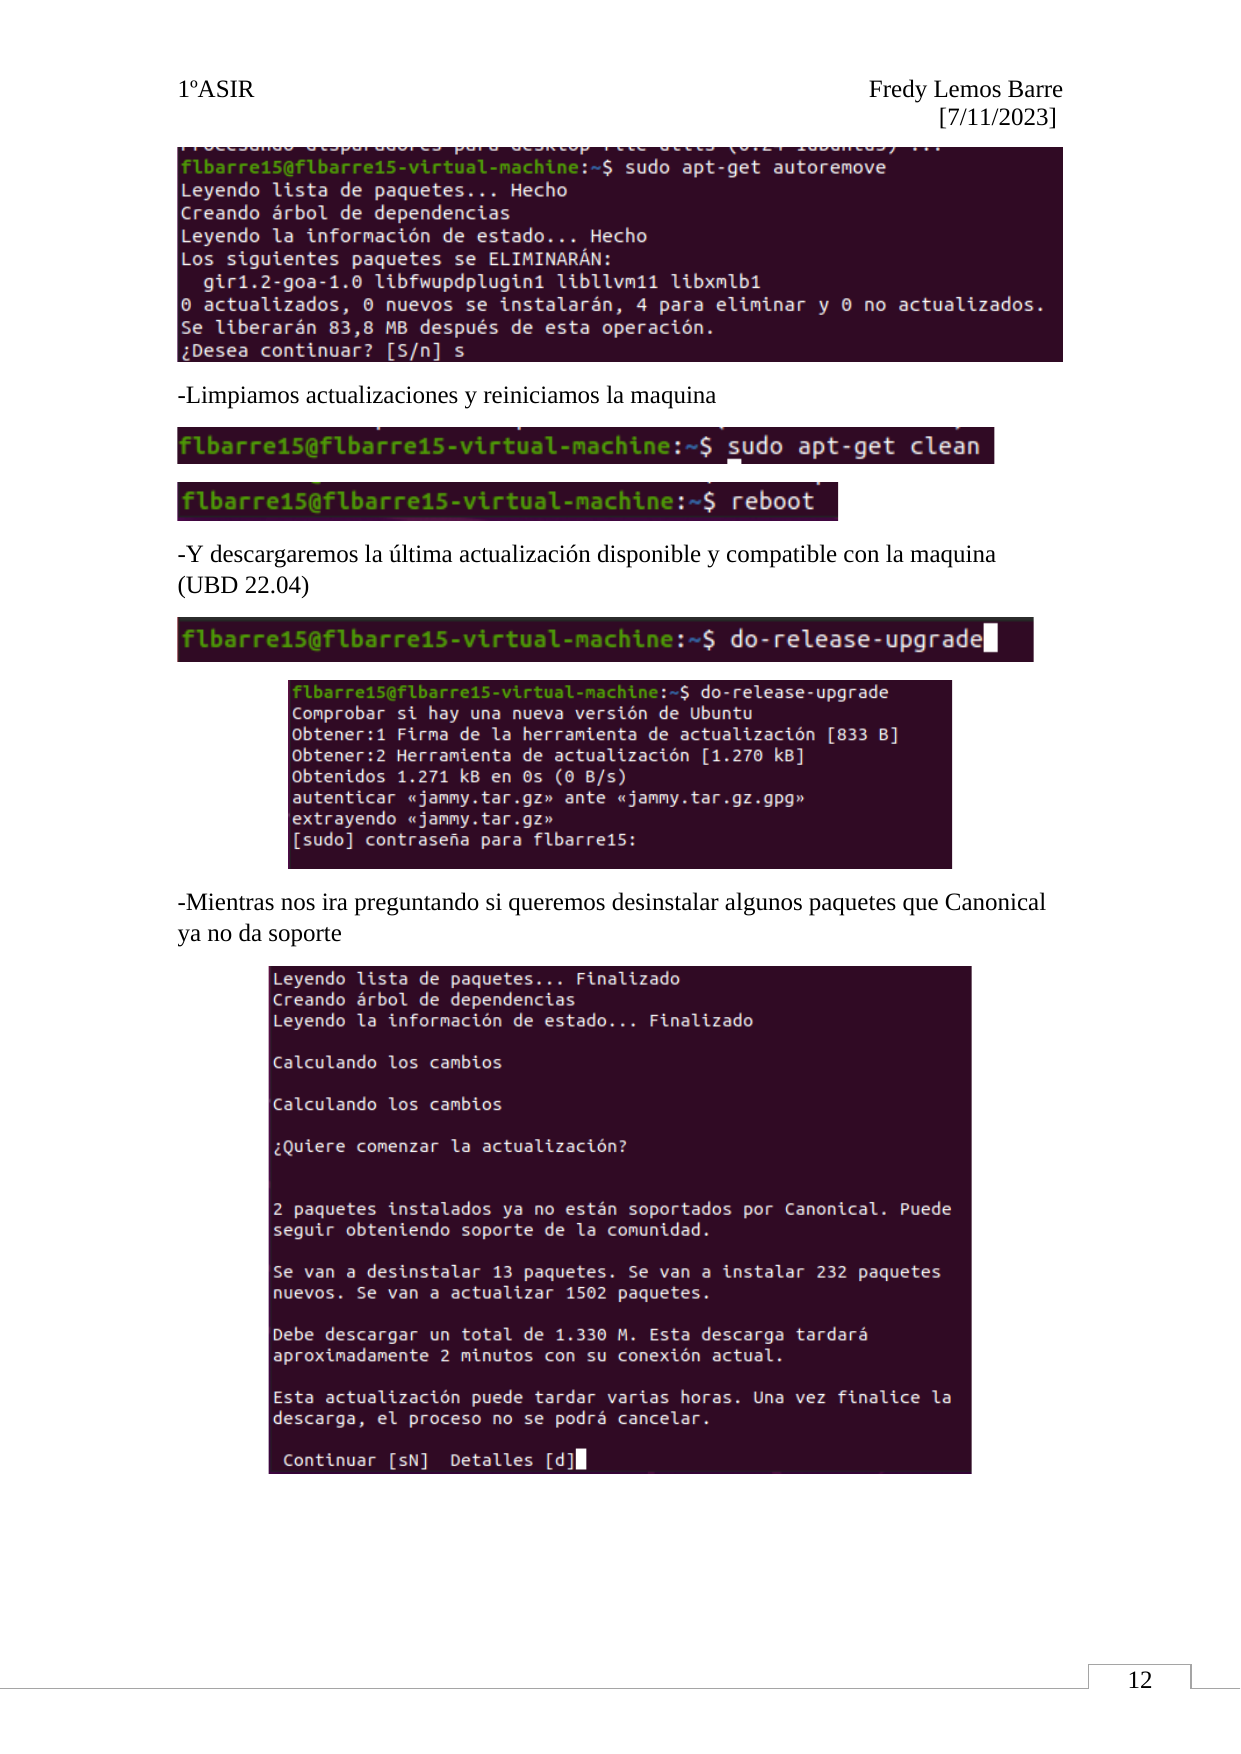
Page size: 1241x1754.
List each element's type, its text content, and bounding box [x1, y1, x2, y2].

picture [177, 427, 995, 464]
picture [177, 617, 1034, 662]
picture [177, 482, 839, 521]
text -Y descargaremos la última actualización disponible y compatible con la maquina (UBD 22.04) [177, 539, 1063, 599]
text -Limpiamos actualizaciones y reiniciamos la maquina [177, 380, 1063, 409]
picture [177, 147, 1063, 362]
picture [288, 680, 953, 869]
picture [268, 966, 972, 1474]
text -Mientras nos ira preguntando si queremos desinstalar algunos paquetes que Canonical ya no da soporte [177, 887, 1063, 947]
